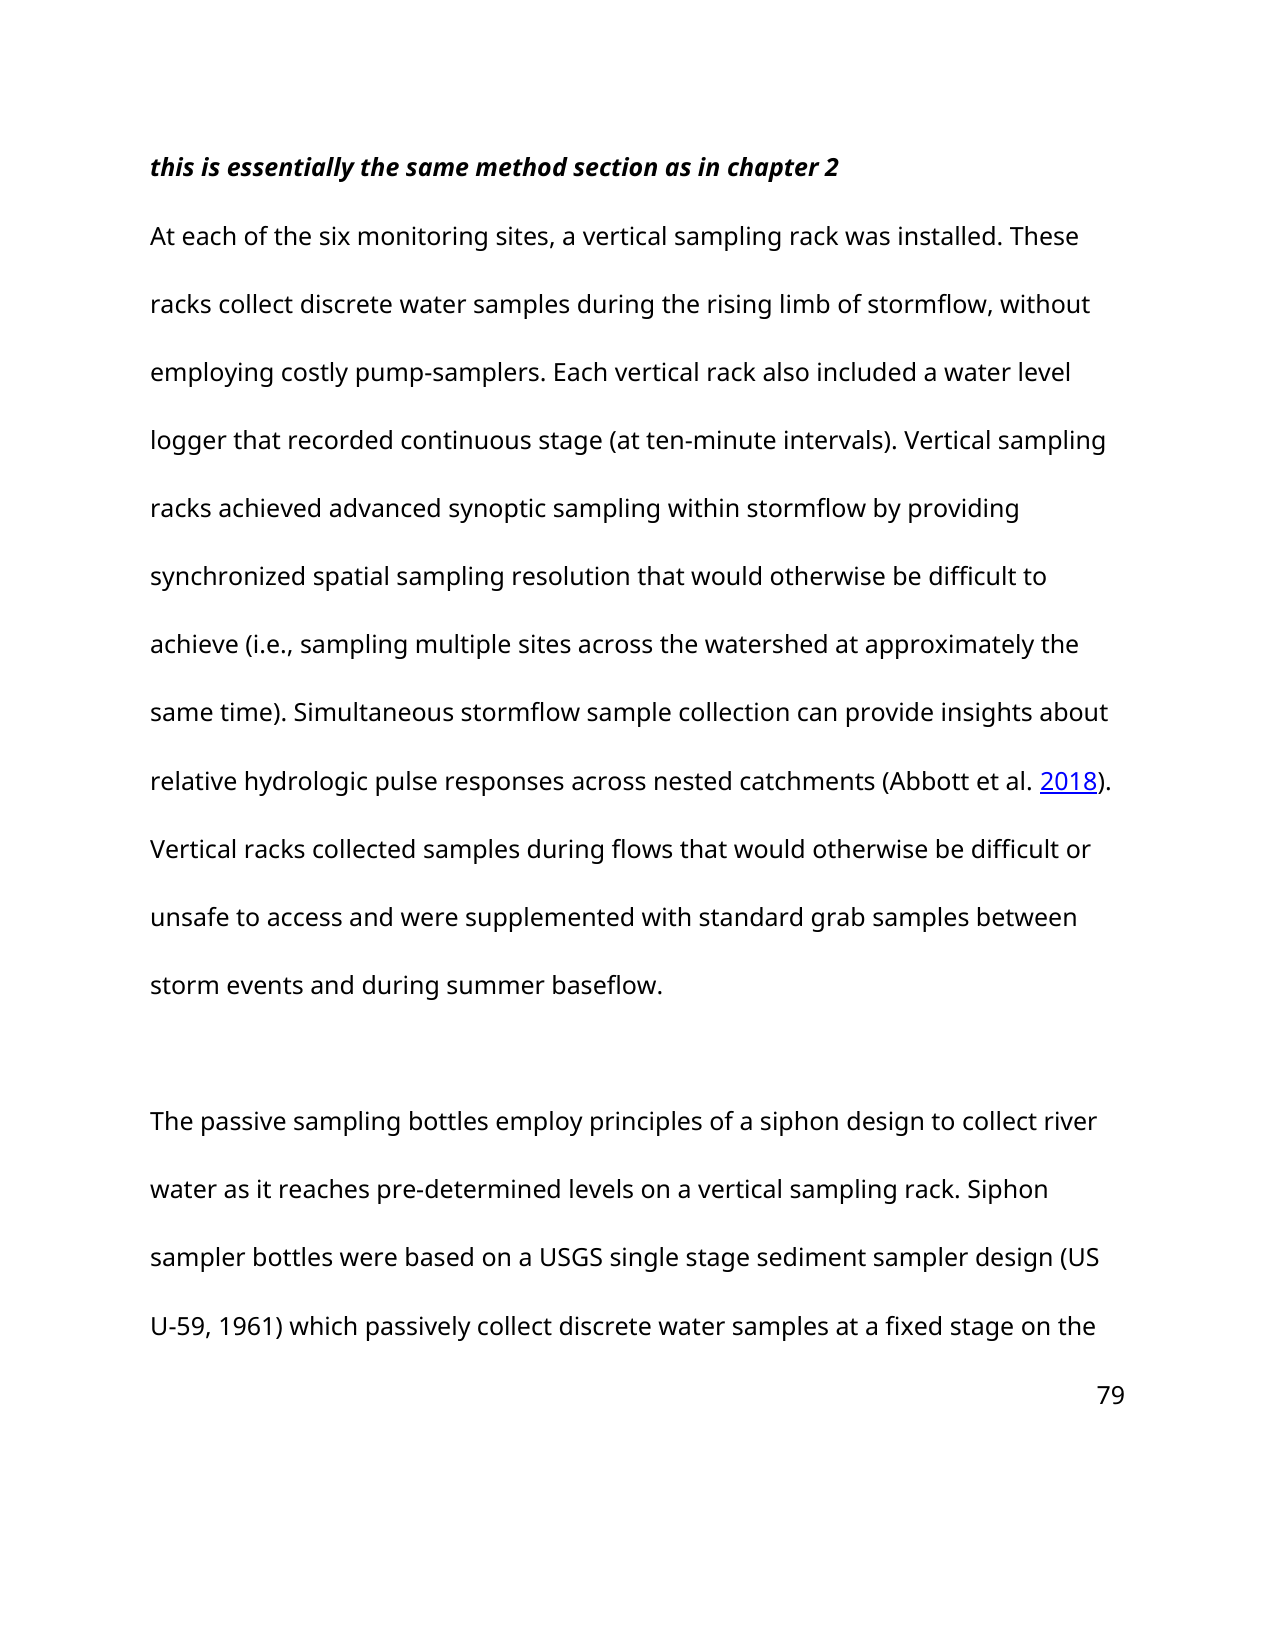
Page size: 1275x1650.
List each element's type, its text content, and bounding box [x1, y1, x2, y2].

text this is essentially the same method section as in chapter 2 [150, 150, 1125, 184]
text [150, 1104, 1125, 1342]
text At each of the six monitoring sites, a vertical sampling rack was installed. These racks collect discrete water samples during the rising limb of stormflow, without employing costly pump-samplers. Each vertical rack also included a water level logger that recorded continuous stage (at ten-minute intervals). Vertical sampling racks achieved advanced synoptic sampling within stormflow by providing synchronized spatial sampling resolution that would otherwise be difficult to achieve (i.e., sampling multiple sites across the watershed at approximately the same time). Simultaneous stormflow sample collection can provide insights about relative hydrologic pulse responses across nested catchments (Abbott et al. 2018). Vertical racks collected samples during flows that would otherwise be difficult or unsafe to access and were supplemented with standard grab samples between storm events and during summer baseflow. [150, 218, 1125, 1002]
